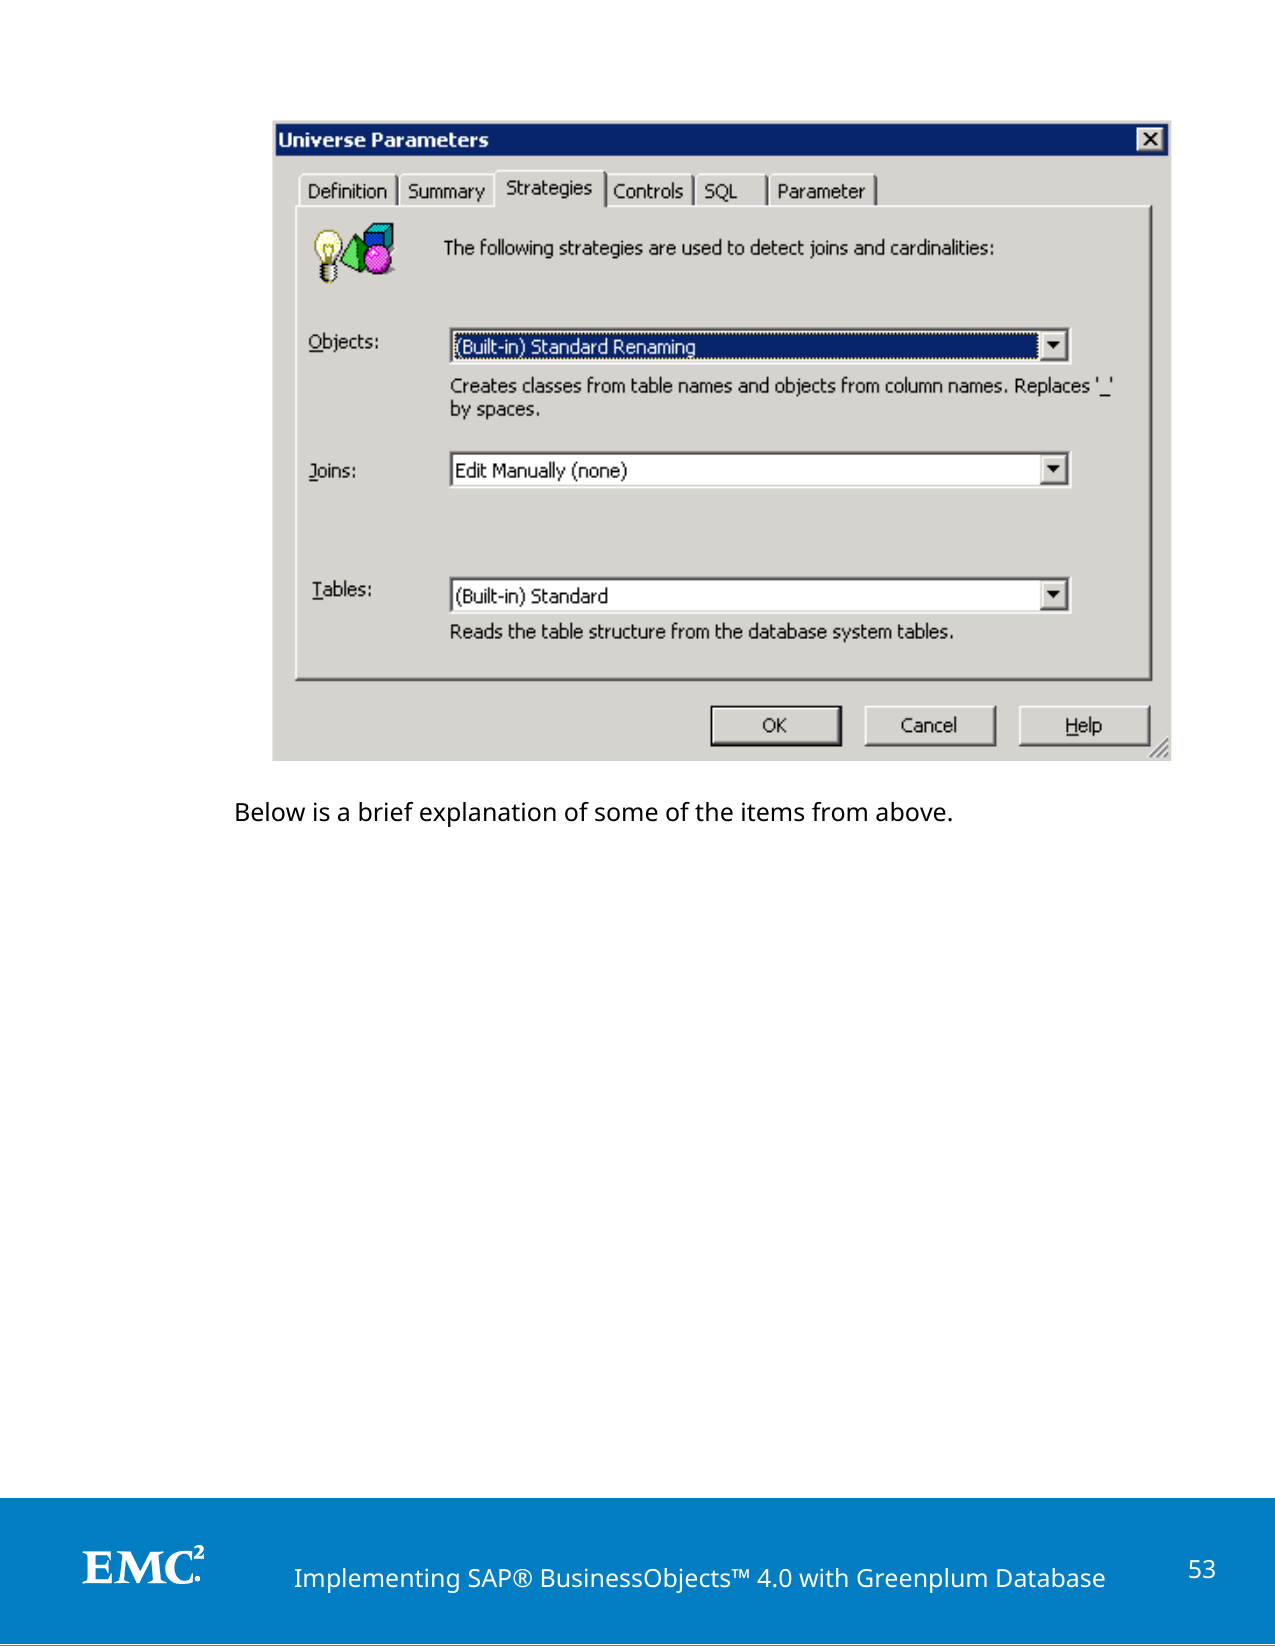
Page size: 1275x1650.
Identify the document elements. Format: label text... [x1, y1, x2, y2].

picture [271, 120, 1172, 761]
list Below is a brief explanation of some of the items from above. [234, 795, 1200, 829]
